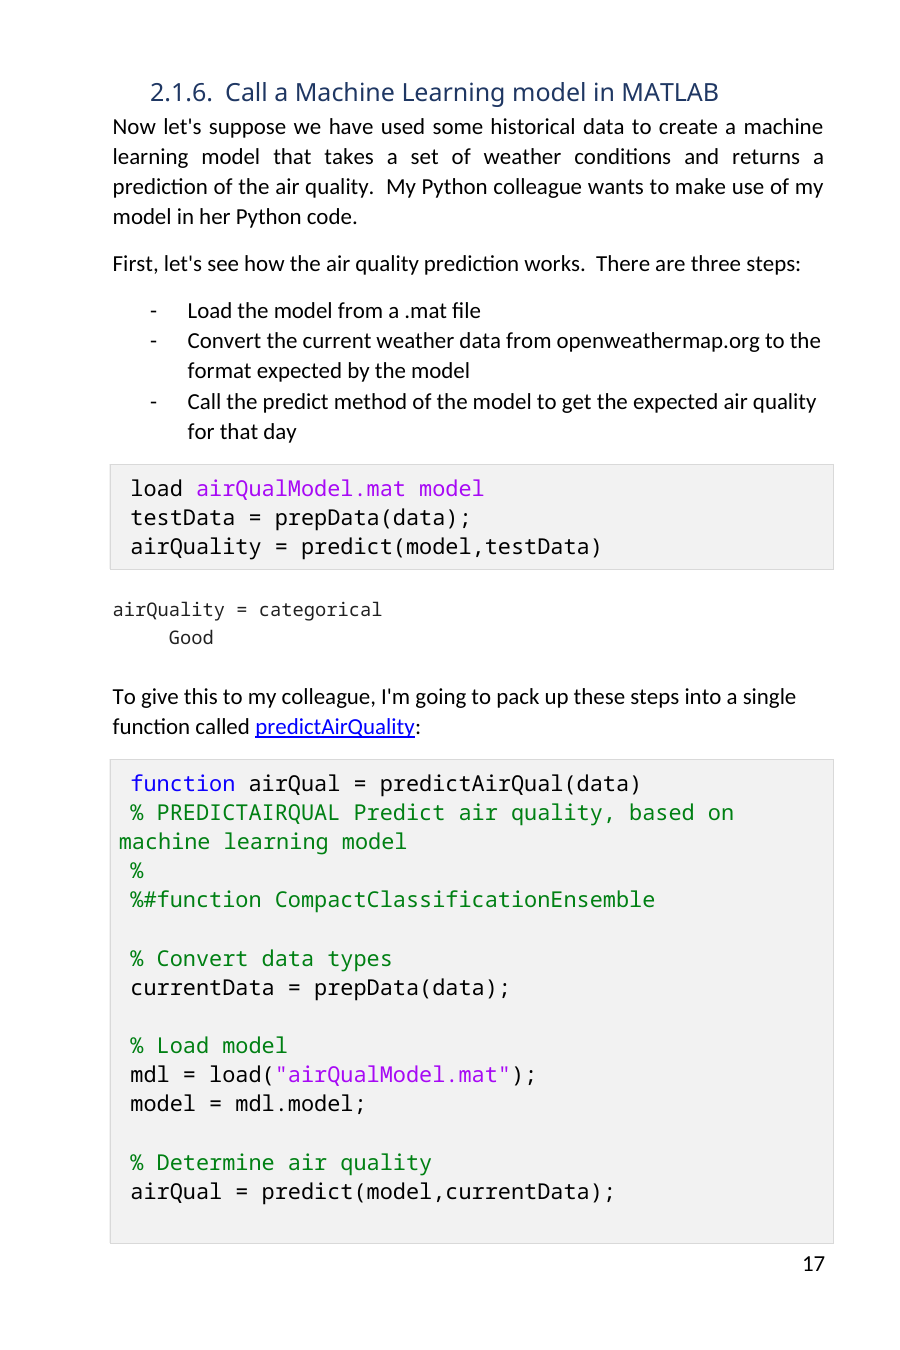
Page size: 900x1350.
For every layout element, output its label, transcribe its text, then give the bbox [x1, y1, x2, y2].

text First, let's see how the air quality prediction works. There are three steps: [112, 249, 825, 277]
text Now let's suppose we have used some historical data to create a machine learning model that takes a set of weather conditions and returns a prediction of the air quality. My Python colleague wants to make use of my model in her Python code. [112, 112, 825, 230]
list Call the predict method of the model to get the expected air quality for that day [150, 387, 825, 445]
text testData = prepData(data); [111, 493, 833, 522]
text currentData = prepData(data); [111, 963, 833, 992]
list Convert the current weather data from openweathermap.org to the format expected by the model [150, 326, 825, 384]
text % [111, 846, 833, 876]
text % Convert data types [111, 934, 833, 963]
text % PREDICTAIRQUAL Predict air quality, based on machine learning model [111, 788, 833, 846]
text Good [112, 624, 825, 649]
text airQual = predict(model,currentData); [111, 1167, 833, 1196]
text %#function CompactClassificationEnsemble [111, 876, 833, 905]
text % Load model [111, 1021, 833, 1051]
text function airQual = predictAirQual(data) [111, 760, 833, 788]
list Load the model from a .mat file [150, 296, 825, 324]
text airQuality = categorical [112, 597, 825, 622]
text airQuality = predict(model,testData) [111, 522, 833, 569]
text % Determine air quality [111, 1138, 833, 1167]
text To give this to my colleague, I'm going to pack up these steps into a single function called predictAirQuality: [112, 682, 825, 740]
text mdl = load("airQualModel.mat"); [111, 1051, 833, 1080]
subtitle Call a Machine Learning model in MATLAB [150, 75, 825, 109]
text load airQualModel.mat model [111, 465, 833, 493]
text model = mdl.model; [111, 1080, 833, 1109]
